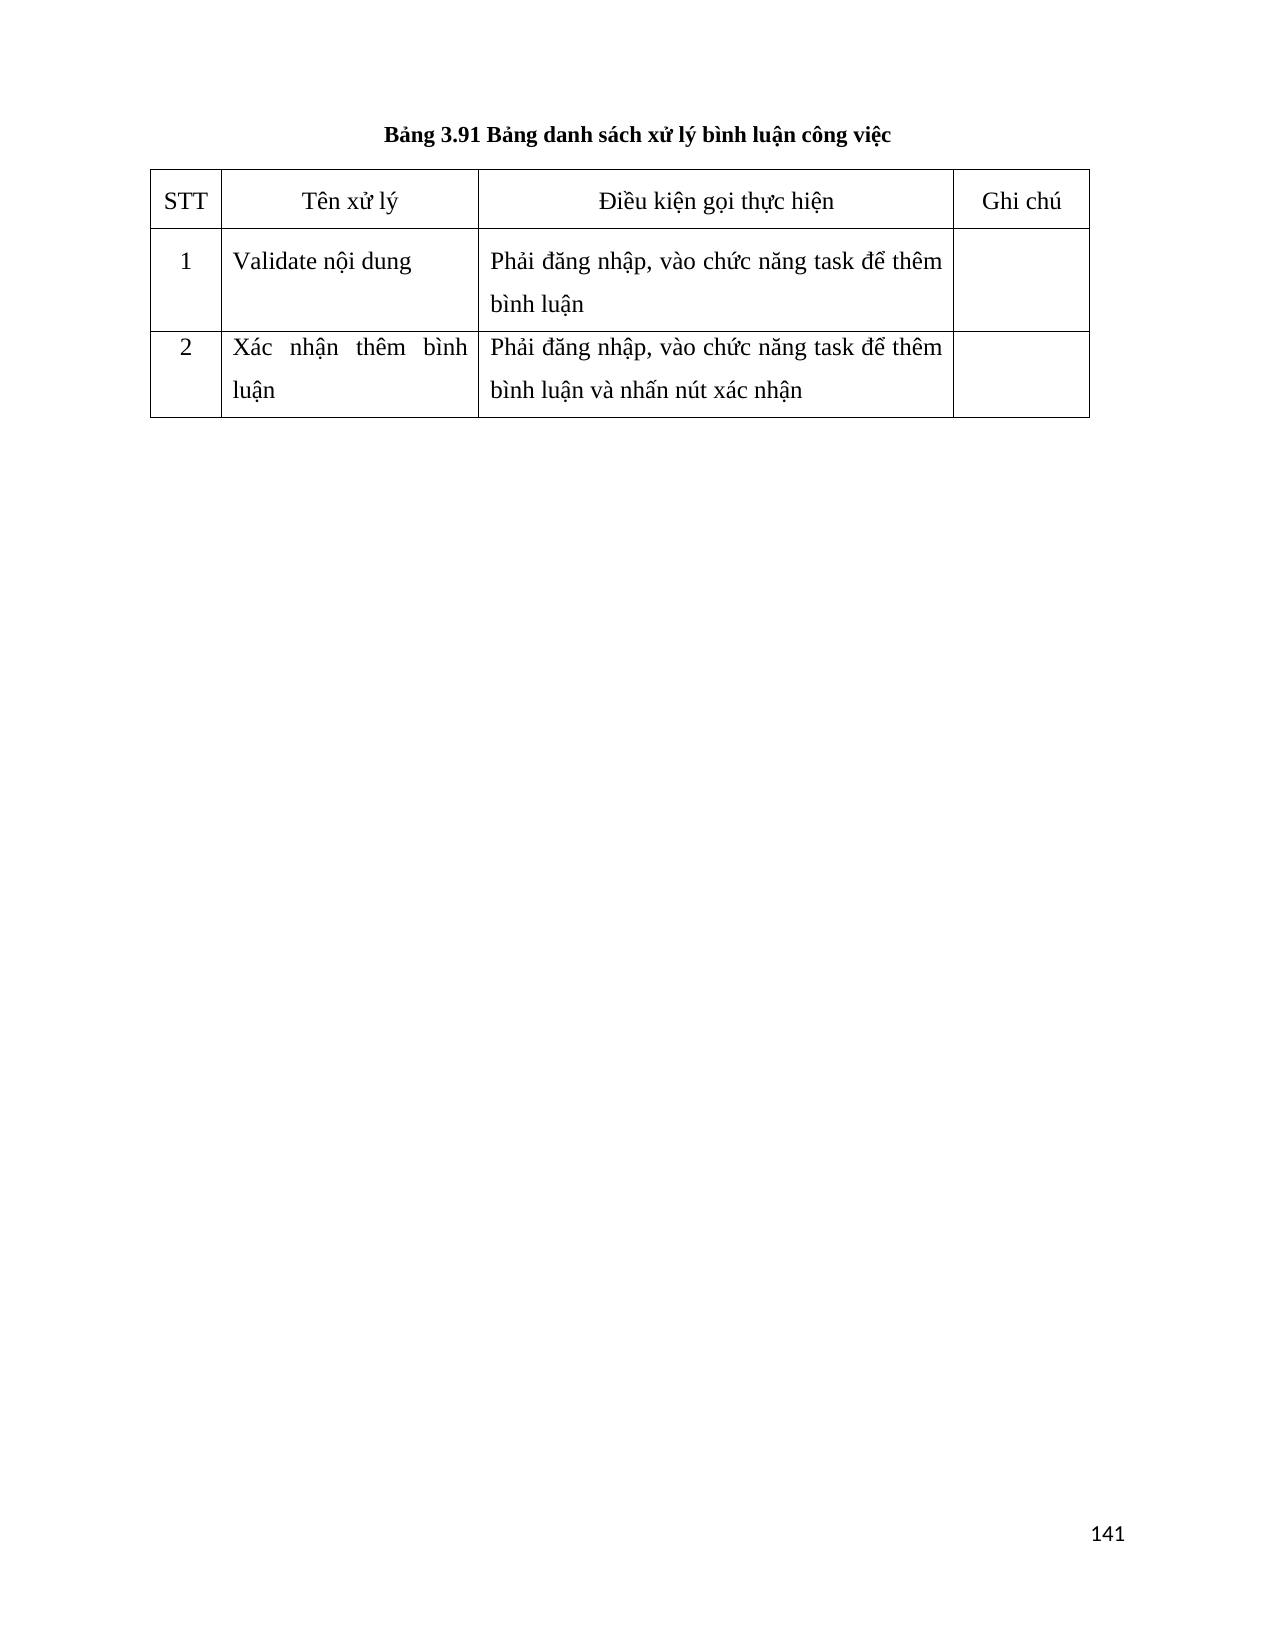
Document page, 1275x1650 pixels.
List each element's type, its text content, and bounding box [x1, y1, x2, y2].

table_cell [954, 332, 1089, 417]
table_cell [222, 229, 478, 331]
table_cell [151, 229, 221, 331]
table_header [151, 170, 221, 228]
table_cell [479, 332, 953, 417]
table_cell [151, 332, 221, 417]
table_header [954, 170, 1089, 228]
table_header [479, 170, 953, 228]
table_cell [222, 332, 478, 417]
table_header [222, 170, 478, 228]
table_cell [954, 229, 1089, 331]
text Bảng . Bảng danh sách xử lý bình luận công việc [150, 121, 1125, 148]
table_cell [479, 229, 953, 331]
